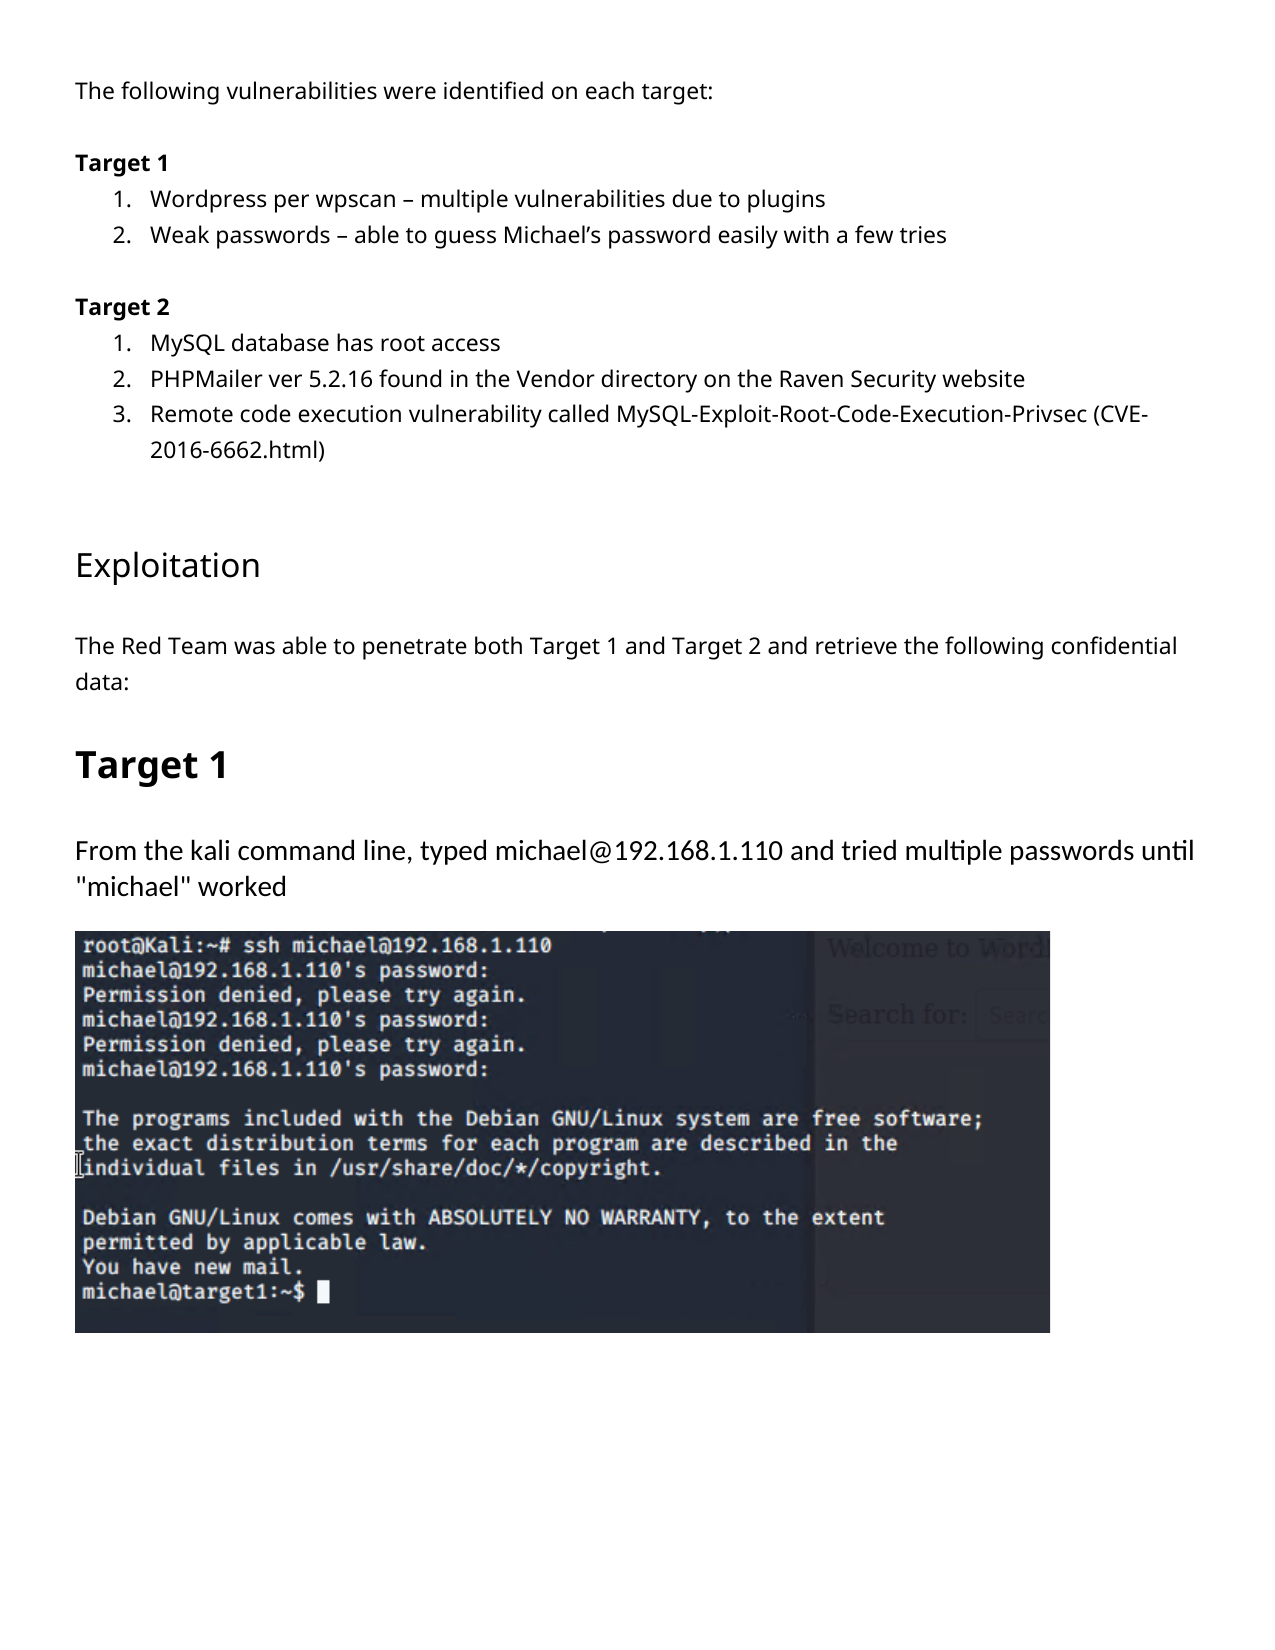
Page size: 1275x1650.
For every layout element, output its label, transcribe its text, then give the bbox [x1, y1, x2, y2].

text The Red Team was able to penetrate both Target 1 and Target 2 and retrieve the following confidential data: [75, 630, 1200, 697]
list MySQL database has root access [112, 327, 1200, 358]
list Weak passwords – able to guess Michael’s password easily with a few tries [112, 219, 1200, 250]
list PHPMailer ver 5.2.16 found in the Vendor directory on the Raven Security website [112, 362, 1200, 394]
text Target 2 [75, 291, 1200, 322]
list Wordpress per wpscan – multiple vulnerabilities due to plugins [112, 183, 1200, 214]
picture [75, 931, 1050, 1333]
list Remote code execution vulnerability called MySQL-Exploit-Root-Code-Execution-Privsec (CVE-2016-6662.html) [112, 398, 1200, 466]
text Target 1 [75, 147, 1200, 178]
text The following vulnerabilities were identified on each target: [75, 75, 1200, 106]
text Target 1 [75, 738, 1200, 789]
text Exploitation [75, 542, 1200, 588]
text From the kali command line, typed michael@192.168.1.110 and tried multiple passwords until "michael" worked [75, 832, 1200, 904]
